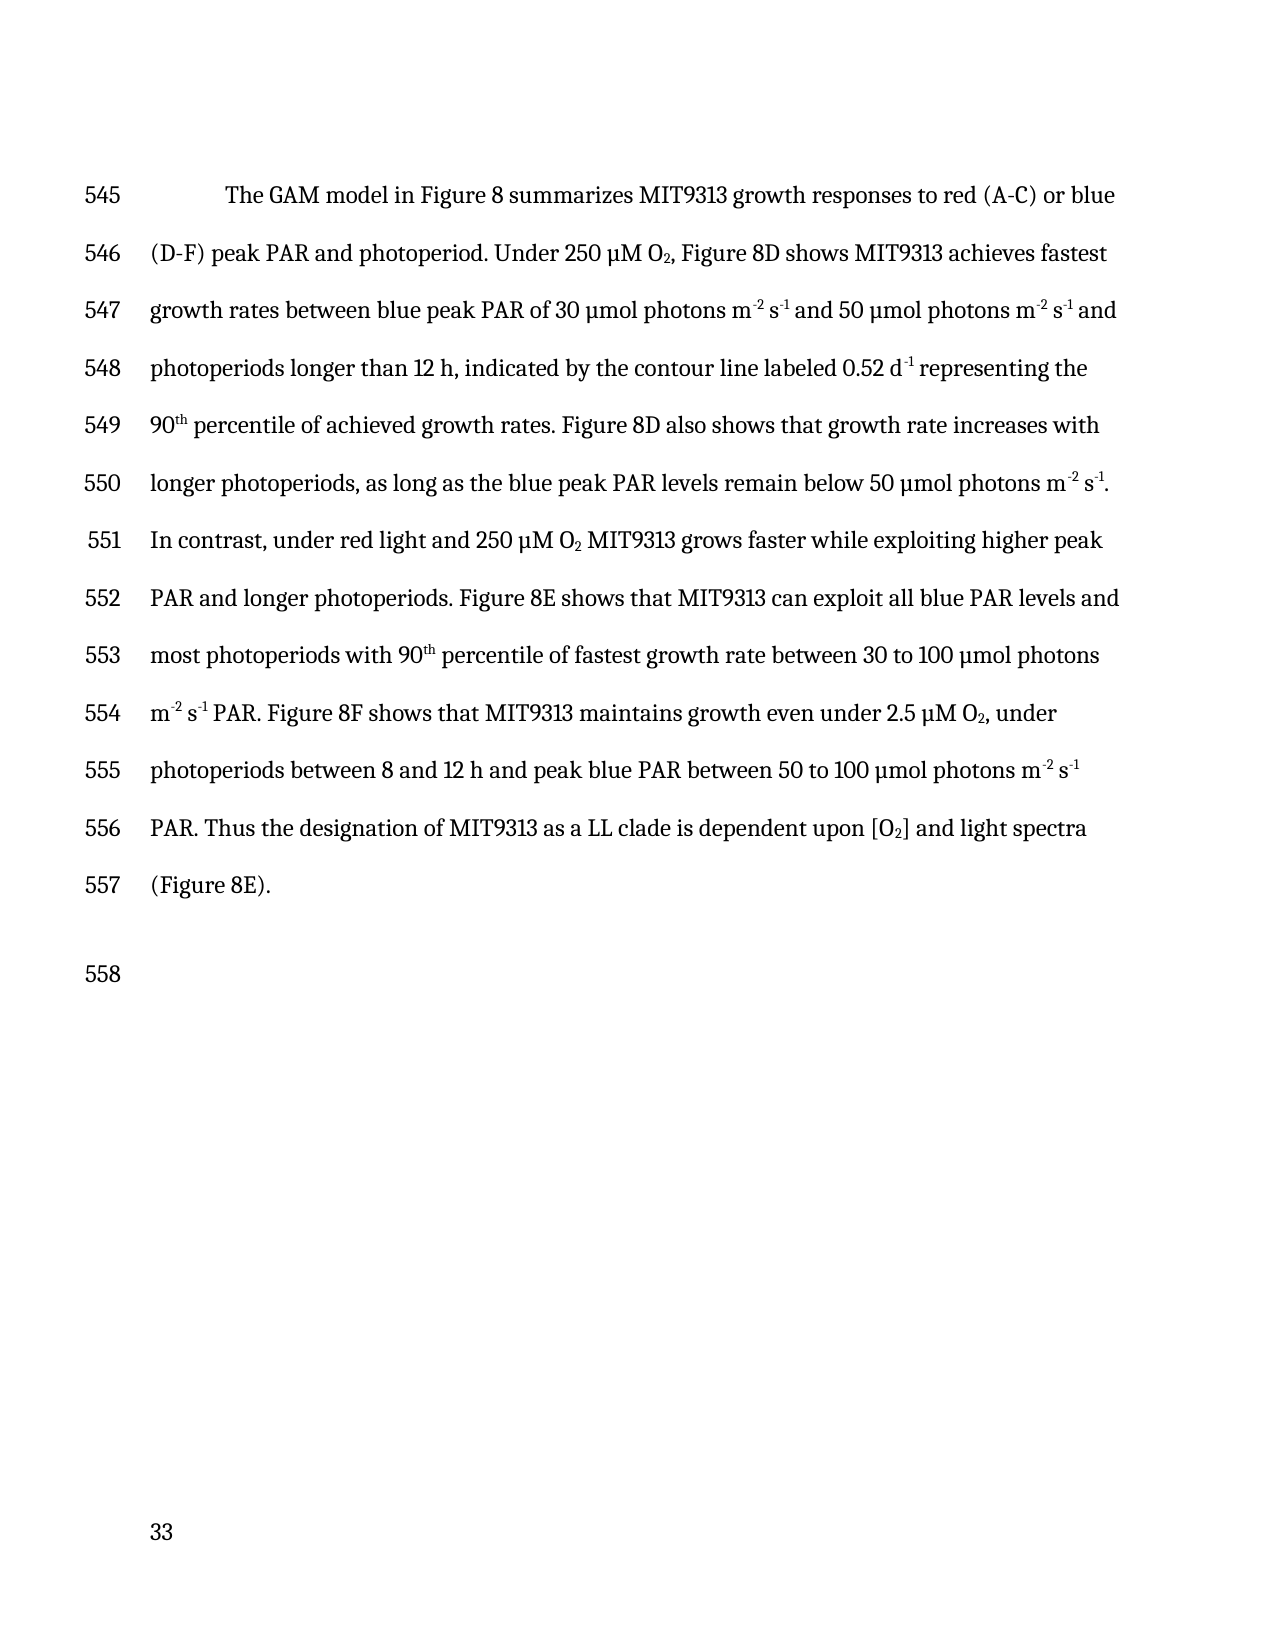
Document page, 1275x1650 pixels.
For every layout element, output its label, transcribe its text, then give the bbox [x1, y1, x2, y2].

text The GAM model in Figure 8 summarizes MIT9313 growth responses to red (A-C) or blue (D-F) peak PAR and photoperiod. Under 250 µM O2, Figure 8D shows MIT9313 achieves fastest growth rates between blue peak PAR of 30 µmol photons m-2 s-1 and 50 µmol photons m-2 s-1 and photoperiods longer than 12 h, indicated by the contour line labeled 0.52 d-1 representing the 90th percentile of achieved growth rates. Figure 8D also shows that growth rate increases with longer photoperiods, as long as the blue peak PAR levels remain below 50 µmol photons m-2 s-1. In contrast, under red light and 250 µM O2 MIT9313 grows faster while exploiting higher peak PAR and longer photoperiods. Figure 8E shows that MIT9313 can exploit all blue PAR levels and most photoperiods with 90th percentile of fastest growth rate between 30 to 100 µmol photons m-2 s-1 PAR. Figure 8F shows that MIT9313 maintains growth even under 2.5 µM O2, under photoperiods between 8 and 12 h and peak blue PAR between 50 to 100 µmol photons m-2 s-1 PAR. Thus the designation of MIT9313 as a LL clade is dependent upon [O2] and light spectra (Figure 8E). [150, 181, 1125, 900]
